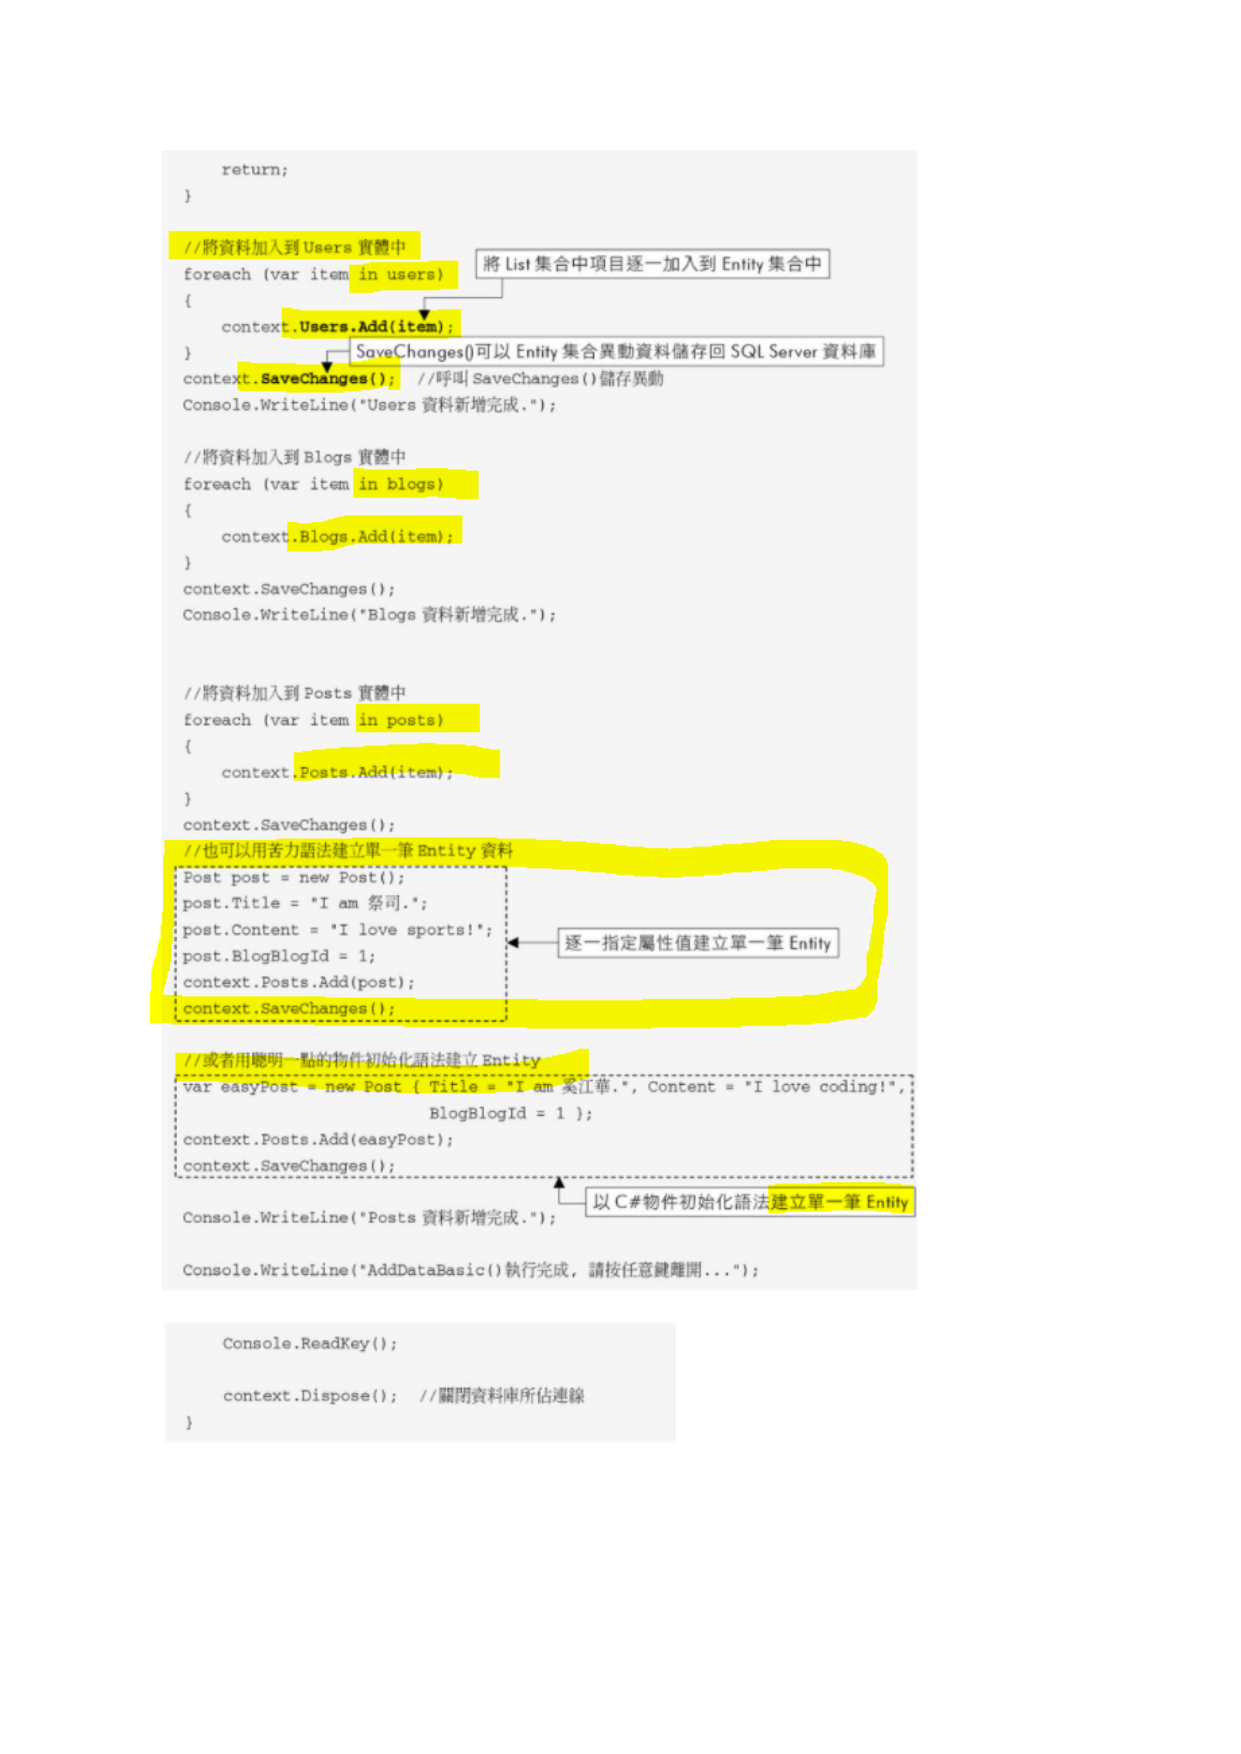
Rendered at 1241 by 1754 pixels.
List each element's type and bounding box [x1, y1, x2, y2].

picture [150, 1312, 676, 1453]
picture [150, 150, 929, 1309]
